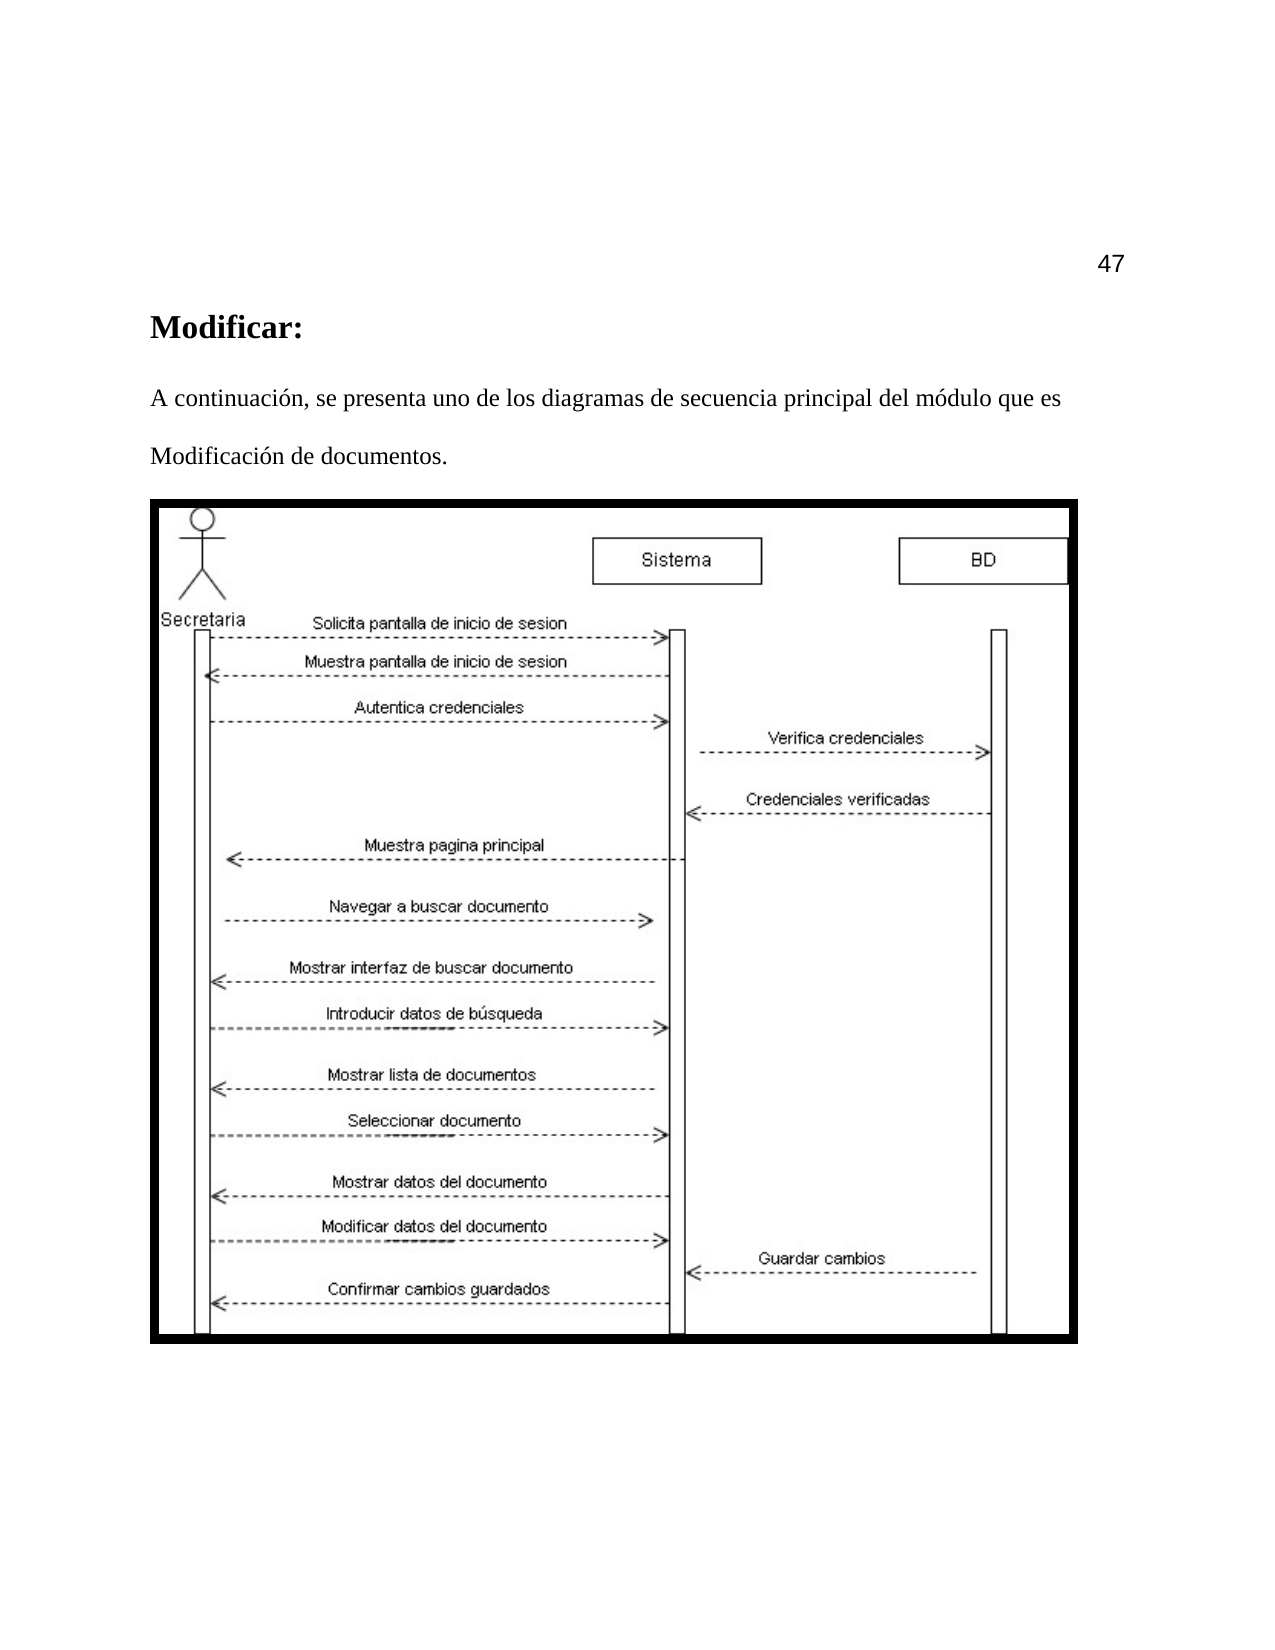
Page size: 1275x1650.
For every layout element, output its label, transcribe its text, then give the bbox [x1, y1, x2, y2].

text A continuación, se presenta uno de los diagramas de secuencia principal del módulo que es [150, 383, 1125, 412]
text Modificación de documentos. [150, 441, 1125, 470]
picture [159, 508, 1069, 1334]
text Modificar: [150, 307, 1125, 345]
